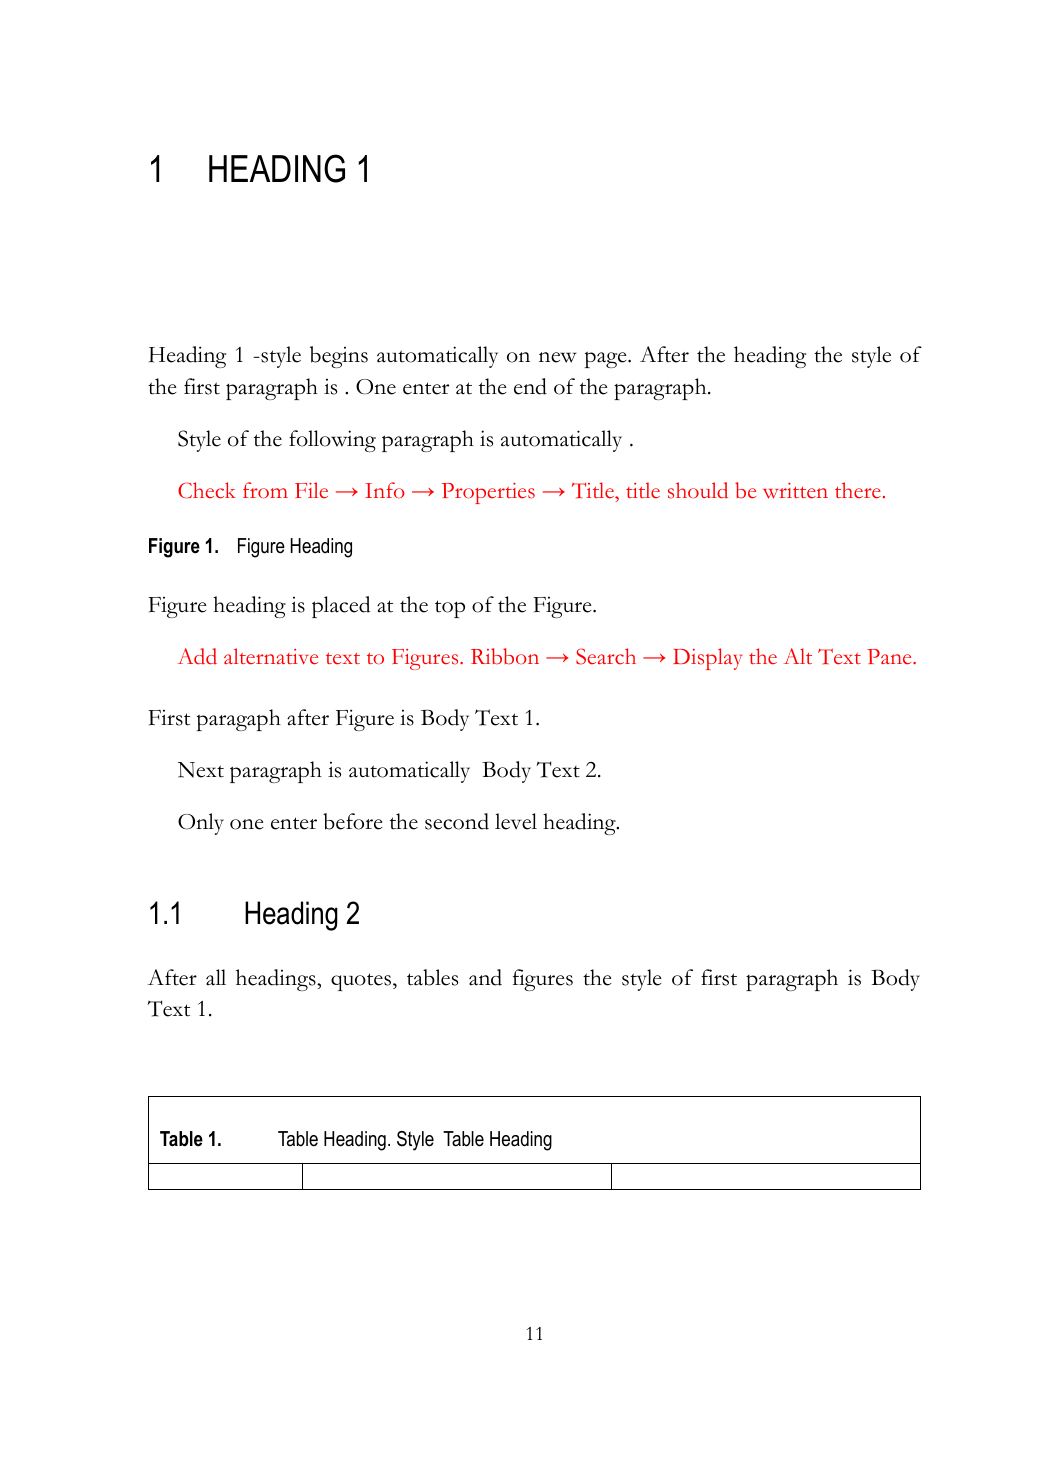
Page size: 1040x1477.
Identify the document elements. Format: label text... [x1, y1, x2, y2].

subtitle Heading 2 [148, 895, 921, 931]
text Style of the following paragraph is automatically . [148, 421, 921, 453]
text Only one enter before the second level heading. [148, 805, 921, 836]
subtitle Heading 1 [148, 147, 921, 190]
text Figure heading is placed at the top of the Figure. [148, 588, 921, 619]
text Next paragraph is automatically Body Text 2. [148, 753, 921, 784]
table_cell [303, 1164, 611, 1189]
text Add alternative text to Figures. Ribbon → Search → Display the Alt Text Pane. [148, 640, 921, 671]
text First paragaph after Figure is Body Text 1. [148, 701, 921, 732]
table_cell [149, 1164, 302, 1189]
text Check from File → Info → Properties → Title, title should be written there. [148, 473, 921, 505]
subtitle Figure Heading [148, 534, 921, 558]
text After all headings, quotes, tables and figures the style of first paragraph is Body Text 1. [148, 961, 921, 1023]
text Heading 1 -style begins automatically on new page. After the heading the style of the first paragraph is . One enter at the end of the paragraph. [148, 338, 921, 401]
table_cell [612, 1164, 920, 1189]
table_header Table Heading. Style Table Heading [149, 1097, 920, 1162]
